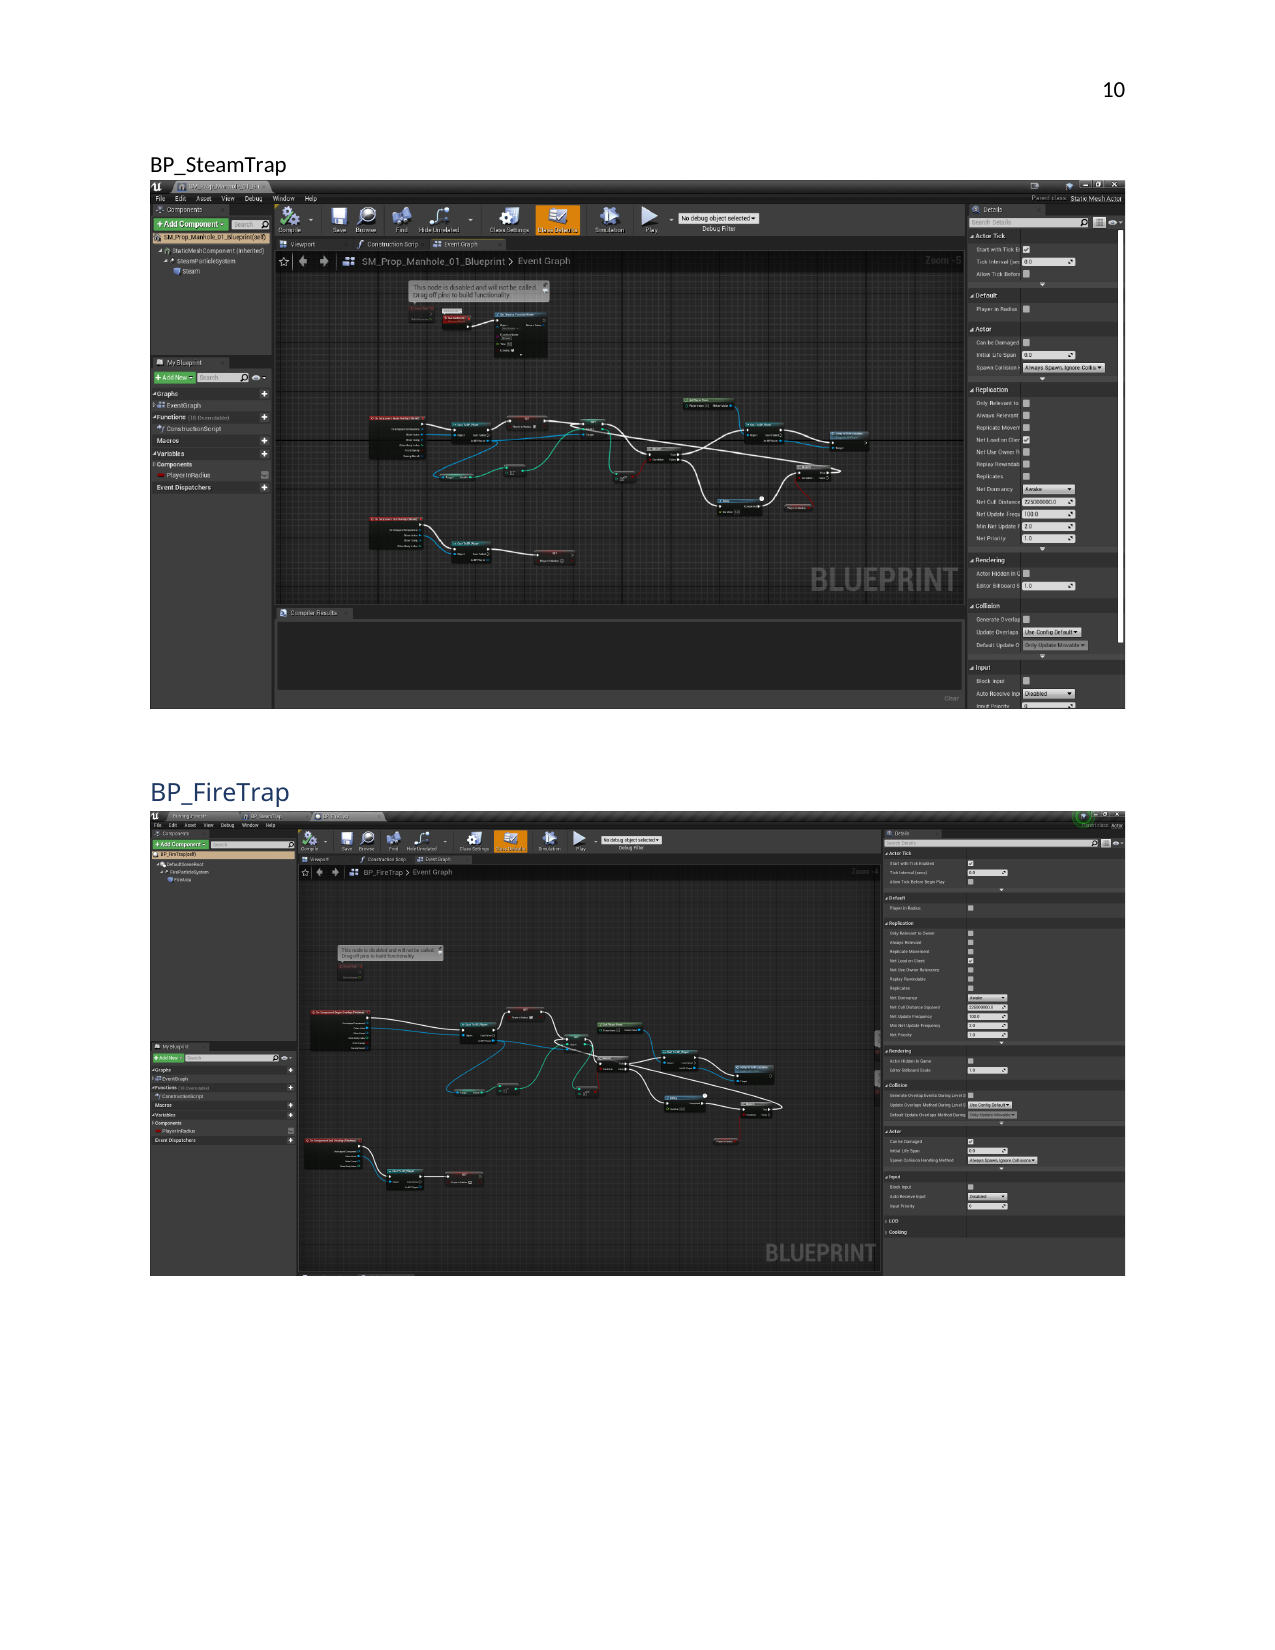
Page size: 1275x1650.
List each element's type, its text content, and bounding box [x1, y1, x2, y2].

subtitle BP_FireTrap [150, 774, 1125, 808]
text BP_SteamTrap [150, 150, 1125, 180]
picture [150, 180, 1125, 709]
picture [150, 811, 1125, 1276]
